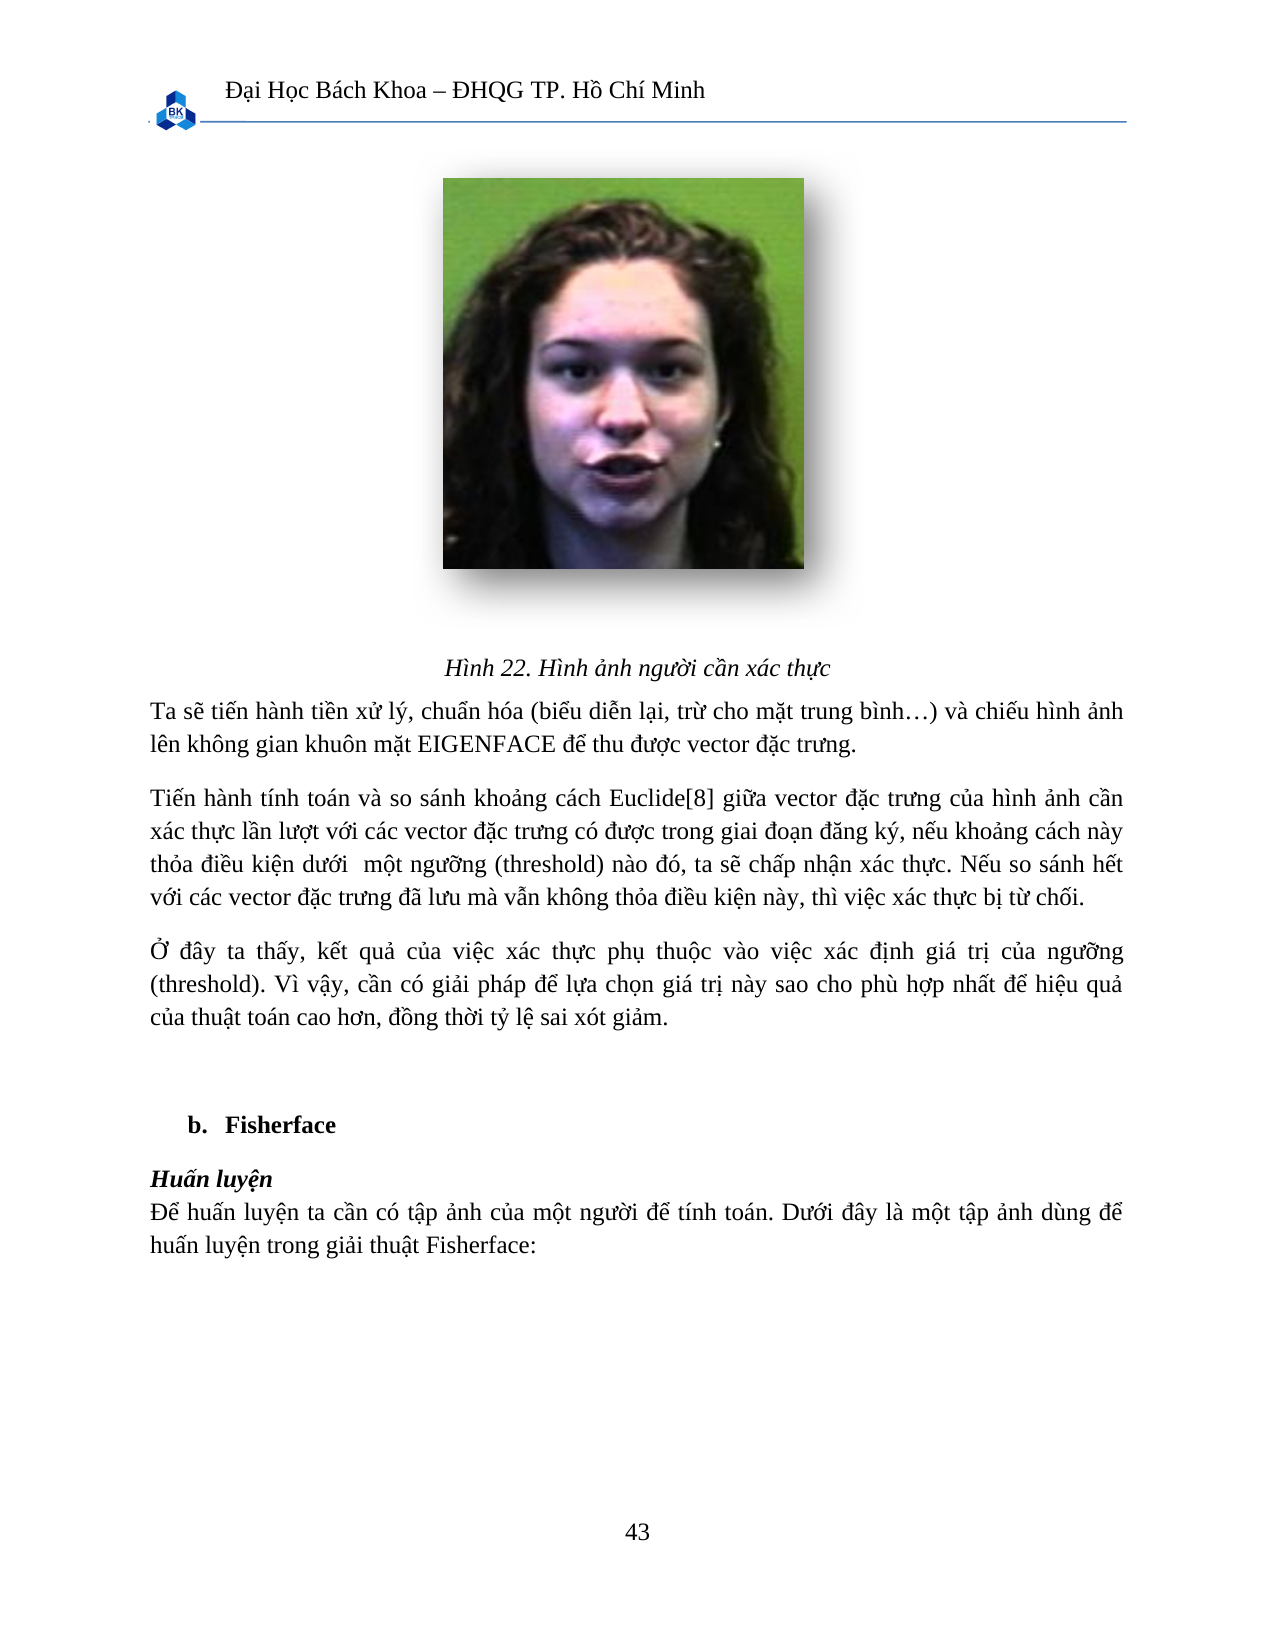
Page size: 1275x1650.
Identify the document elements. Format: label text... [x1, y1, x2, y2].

text Để huấn luyện ta cần có tập ảnh của một người để tính toán. Dưới đây là một tập ảnh dùng để huấn luyện trong giải thuật Fisherface: [150, 1197, 1125, 1259]
subtitle Fisherface [187, 1110, 1125, 1139]
picture [150, 87, 200, 138]
text Tiến hành tính toán và so sánh khoảng cách Euclide[8] giữa vector đặc trưng của hình ảnh cần xác thực lần lượt với các vector đặc trưng có được trong giai đoạn đăng ký, nếu khoảng cách này thỏa điều kiện dưới một ngưỡng (threshold) nào đó, ta sẽ chấp nhận xác thực. Nếu so sánh hết với các vector đặc trưng đã lưu mà vẫn không thỏa điều kiện này, thì việc xác thực bị từ chối. [150, 783, 1125, 911]
subtitle Huấn luyện [150, 1164, 1125, 1193]
picture [443, 178, 804, 569]
text Ở đây ta thấy, kết quả của việc xác thực phụ thuộc vào việc xác định giá trị của ngưỡng (threshold). Vì vậy, cần có giải pháp để lựa chọn giá trị này sao cho phù hợp nhất để hiệu quả của thuật toán cao hơn, đồng thời tỷ lệ sai xót giảm. [150, 936, 1125, 1031]
text Ta sẽ tiến hành tiền xử lý, chuẩn hóa (biểu diễn lại, trừ cho mặt trung bình…) và chiếu hình ảnh lên không gian khuôn mặt EIGENFACE để thu được vector đặc trưng. [150, 696, 1125, 758]
